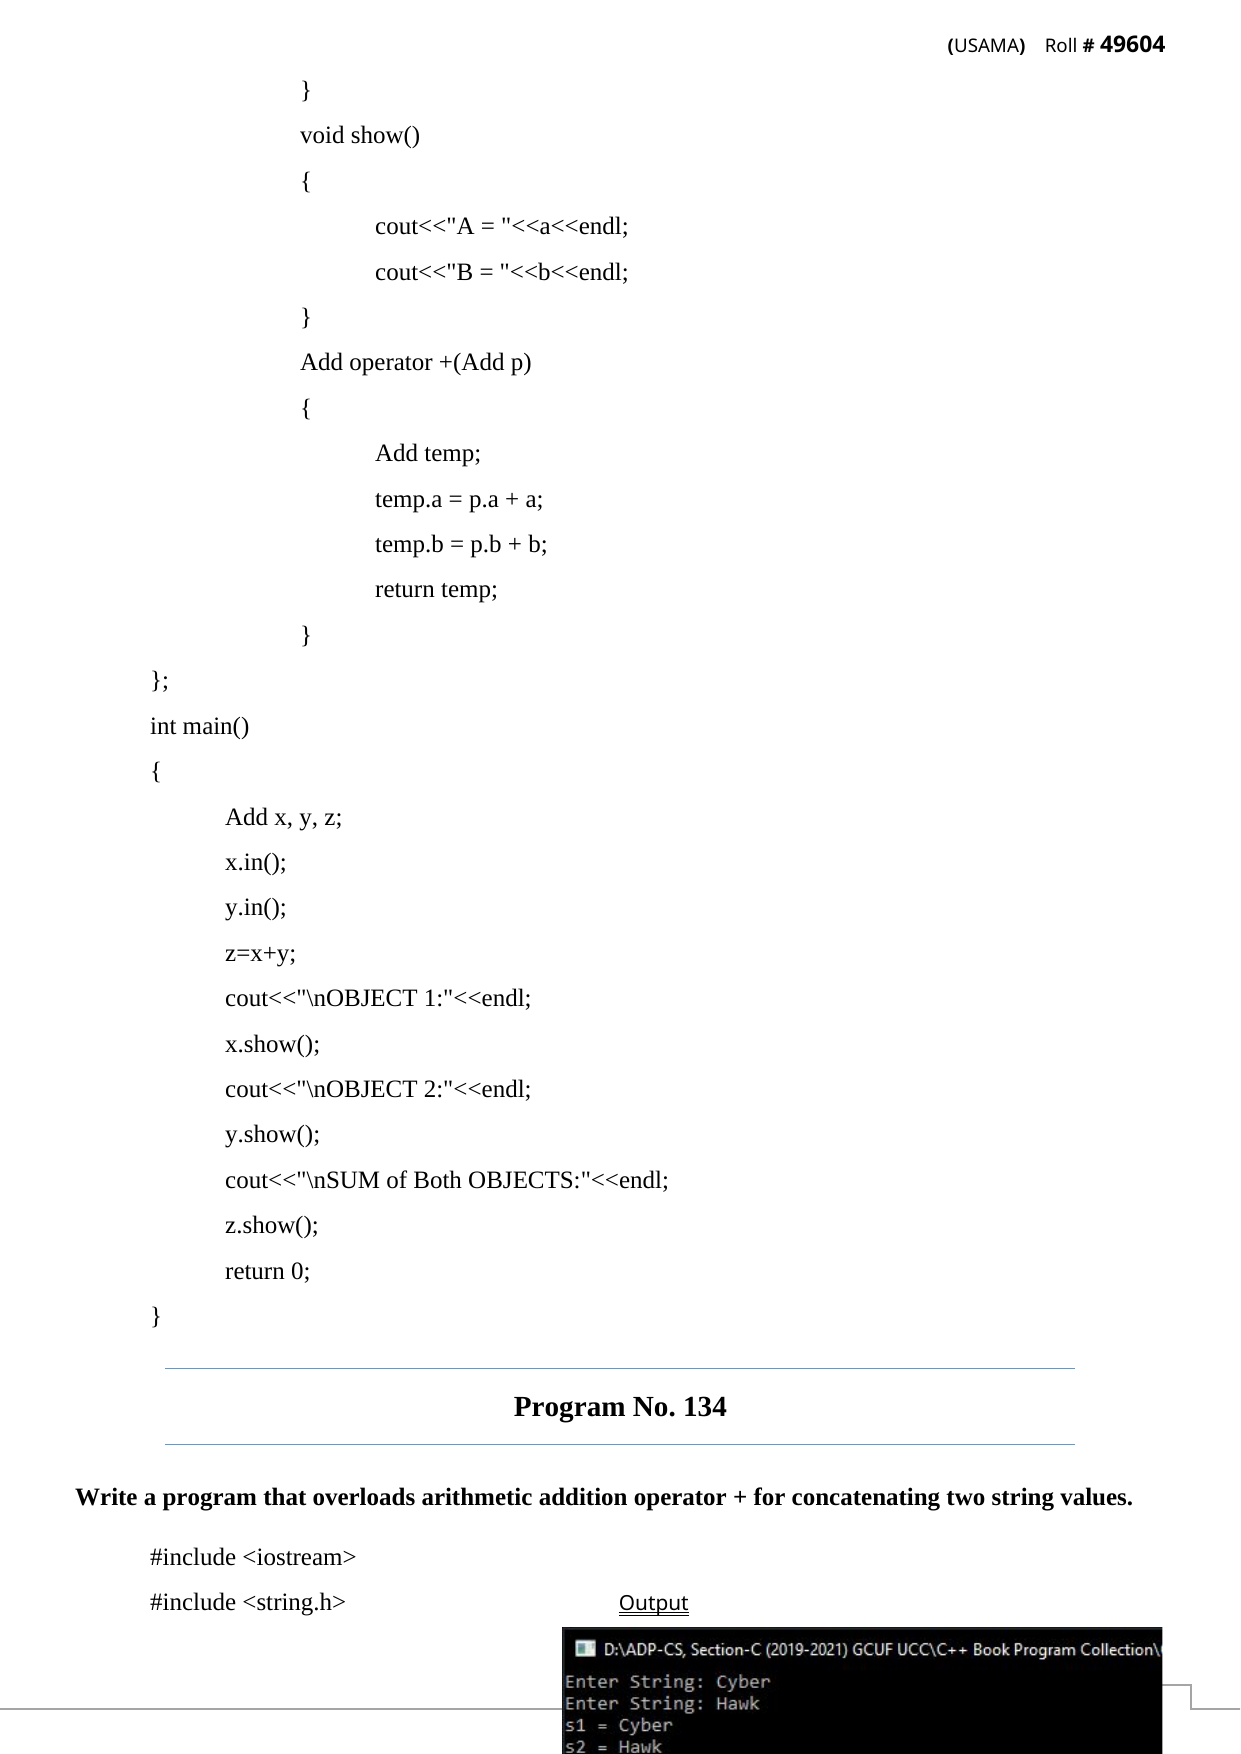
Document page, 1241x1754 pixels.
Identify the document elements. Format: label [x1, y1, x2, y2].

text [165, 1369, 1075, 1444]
picture [562, 1627, 1163, 1754]
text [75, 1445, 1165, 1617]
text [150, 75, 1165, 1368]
